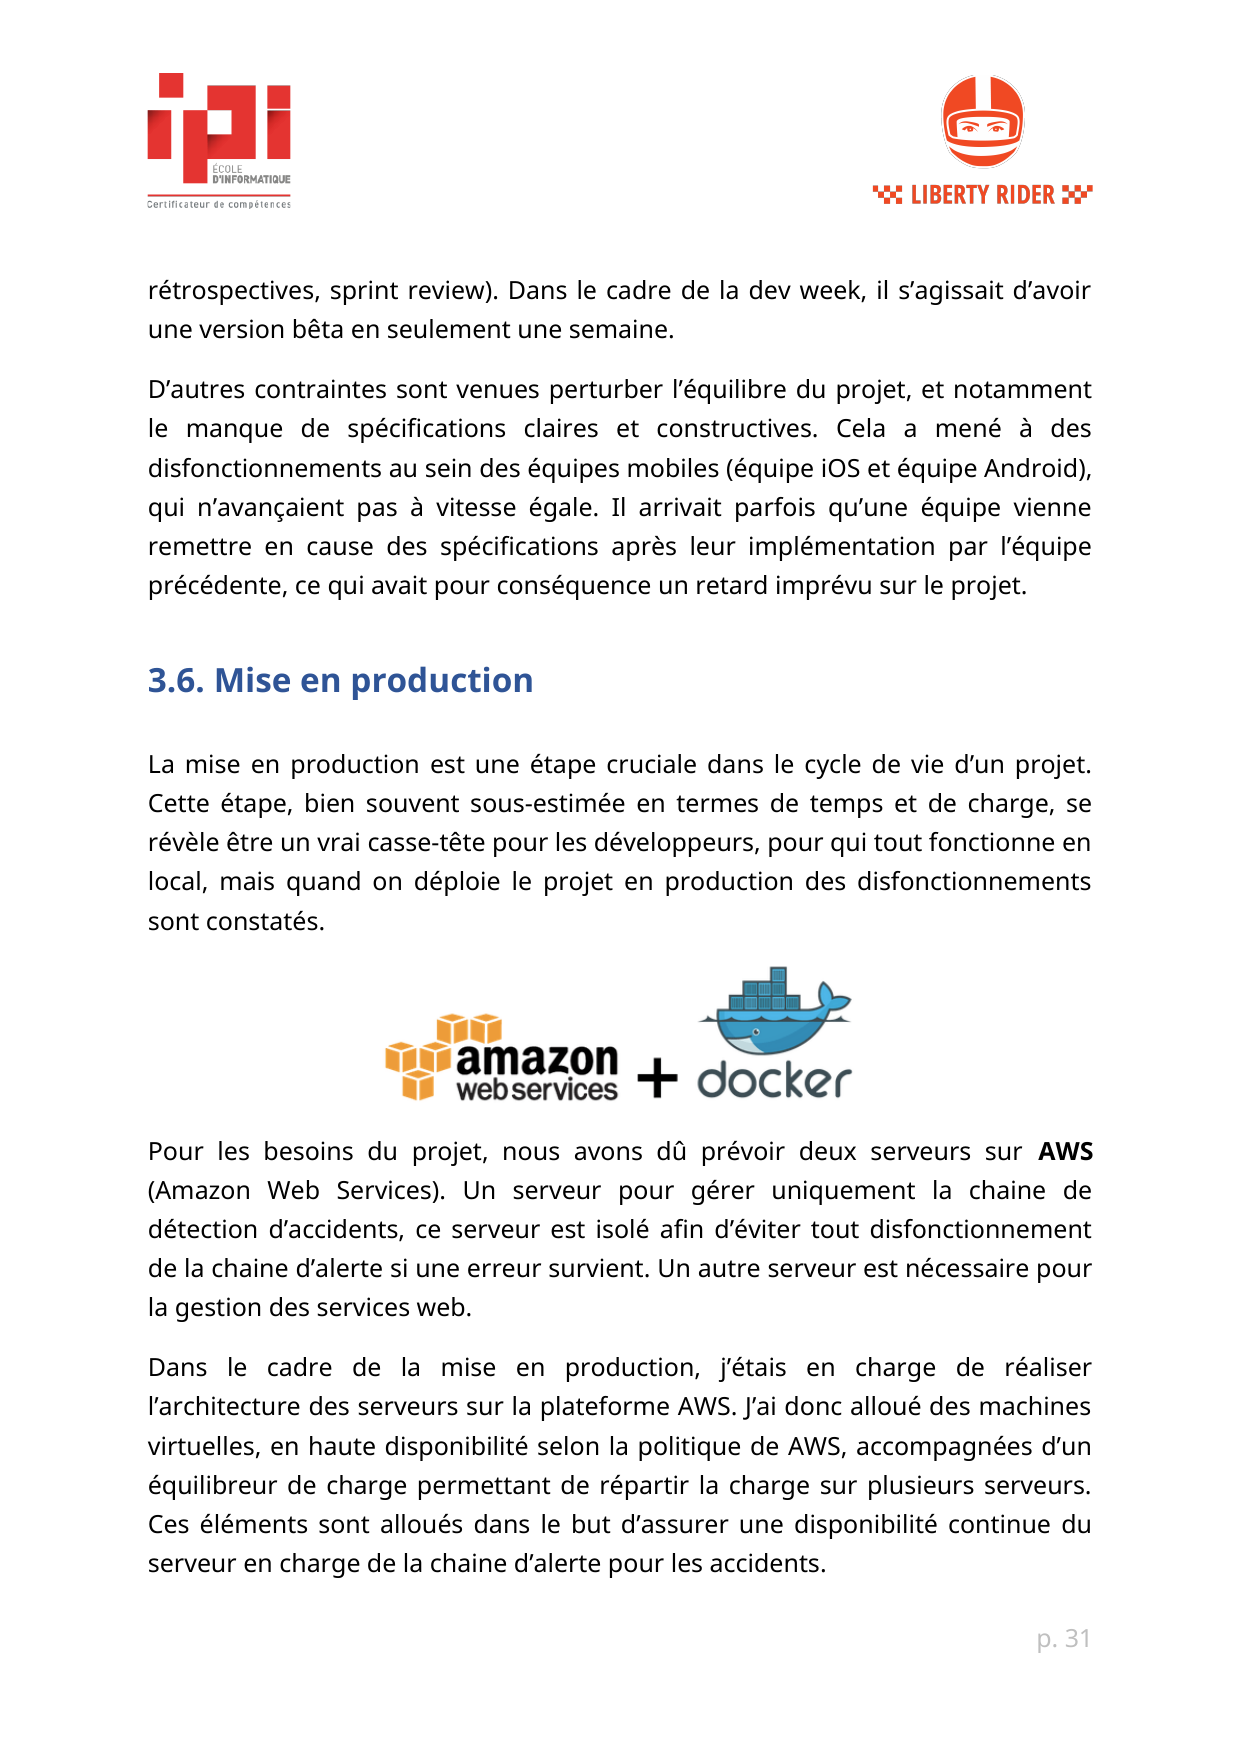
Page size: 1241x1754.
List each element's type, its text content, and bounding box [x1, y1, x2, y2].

picture [147, 73, 291, 209]
picture [872, 75, 1093, 209]
text Pour les besoins du projet, nous avons dû prévoir deux serveurs sur AWS (Amazon Web Services). Un serveur pour gérer uniquement la chaine de détection d’accidents, ce serveur est isolé afin d’éviter tout disfonctionnement de la chaine d’alerte si une erreur survient. Un autre serveur est nécessaire pour la gestion des services web. [148, 1133, 1093, 1324]
subtitle Mise en production [148, 657, 1093, 702]
text Dans le cadre de la mise en production, j’étais en charge de réaliser l’architecture des serveurs sur la plateforme AWS. J’ai donc alloué des machines virtuelles, en haute disponibilité selon la politique de AWS, accompagnées d’un équilibreur de charge permettant de répartir la charge sur plusieurs serveurs. Ces éléments sont alloués dans le but d’assurer une disponibilité continue du serveur en charge de la chaine d’alerte pour les accidents. [148, 1350, 1093, 1580]
text La mise en production est une étape cruciale dans le cycle de vie d’un projet. Cette étape, bien souvent sous-estimée en termes de temps et de charge, se révèle être un vrai casse-tête pour les développeurs, pour qui tout fonctionne en local, mais quand on déploie le projet en production des disfonctionnements sont constatés. [148, 747, 1093, 937]
picture [380, 963, 861, 1108]
text D’autres contraintes sont venues perturber l’équilibre du projet, et notamment le manque de spécifications claires et constructives. Cela a mené à des disfonctionnements au sein des équipes mobiles (équipe iOS et équipe Android), qui n’avançaient pas à vitesse égale. Il arrivait parfois qu’une équipe vienne remettre en cause des spécifications après leur implémentation par l’équipe précédente, ce qui avait pour conséquence un retard imprévu sur le projet. [148, 372, 1093, 602]
